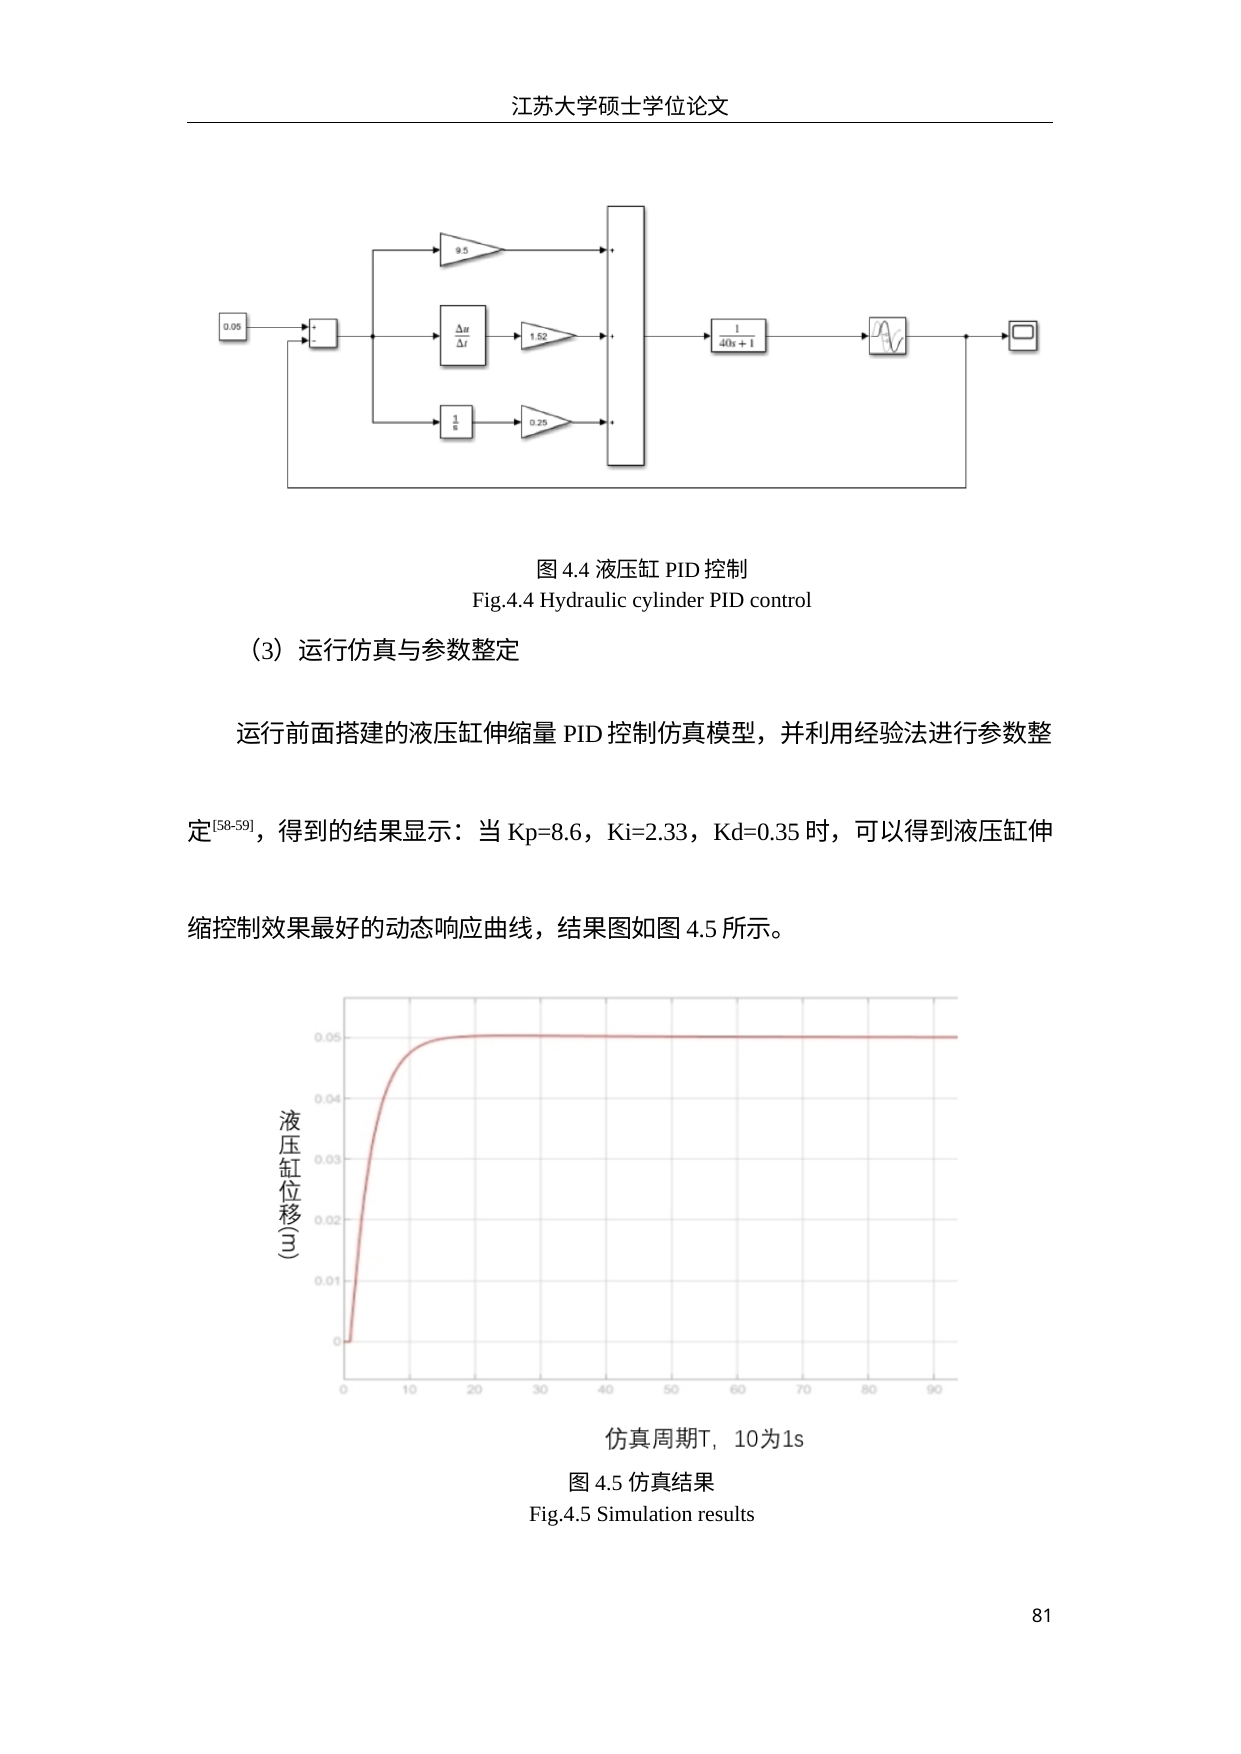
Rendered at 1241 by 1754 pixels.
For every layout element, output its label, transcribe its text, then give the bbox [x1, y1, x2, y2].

text Fig.4.5 Simulation results [187, 1497, 1053, 1530]
picture [187, 161, 1053, 550]
text 图4.5 仿真结果 [187, 1465, 1053, 1497]
text （3）运行仿真与参数整定 [187, 616, 1053, 681]
text 运行前面搭建的液压缸伸缩量PID控制仿真模型，并利用经验法进行参数整定[58-59]，得到的结果显示：当Kp=8.6，Ki=2.33，Kd=0.35时，可以得到液压缸伸缩控制效果最好的动态响应曲线，结果图如图4.5所示。 [187, 699, 1053, 959]
text 图4.4 液压缸PID控制 [187, 551, 1053, 584]
picture [265, 977, 975, 1462]
text Fig.4.4 Hydraulic cylinder PID control [187, 584, 1053, 616]
